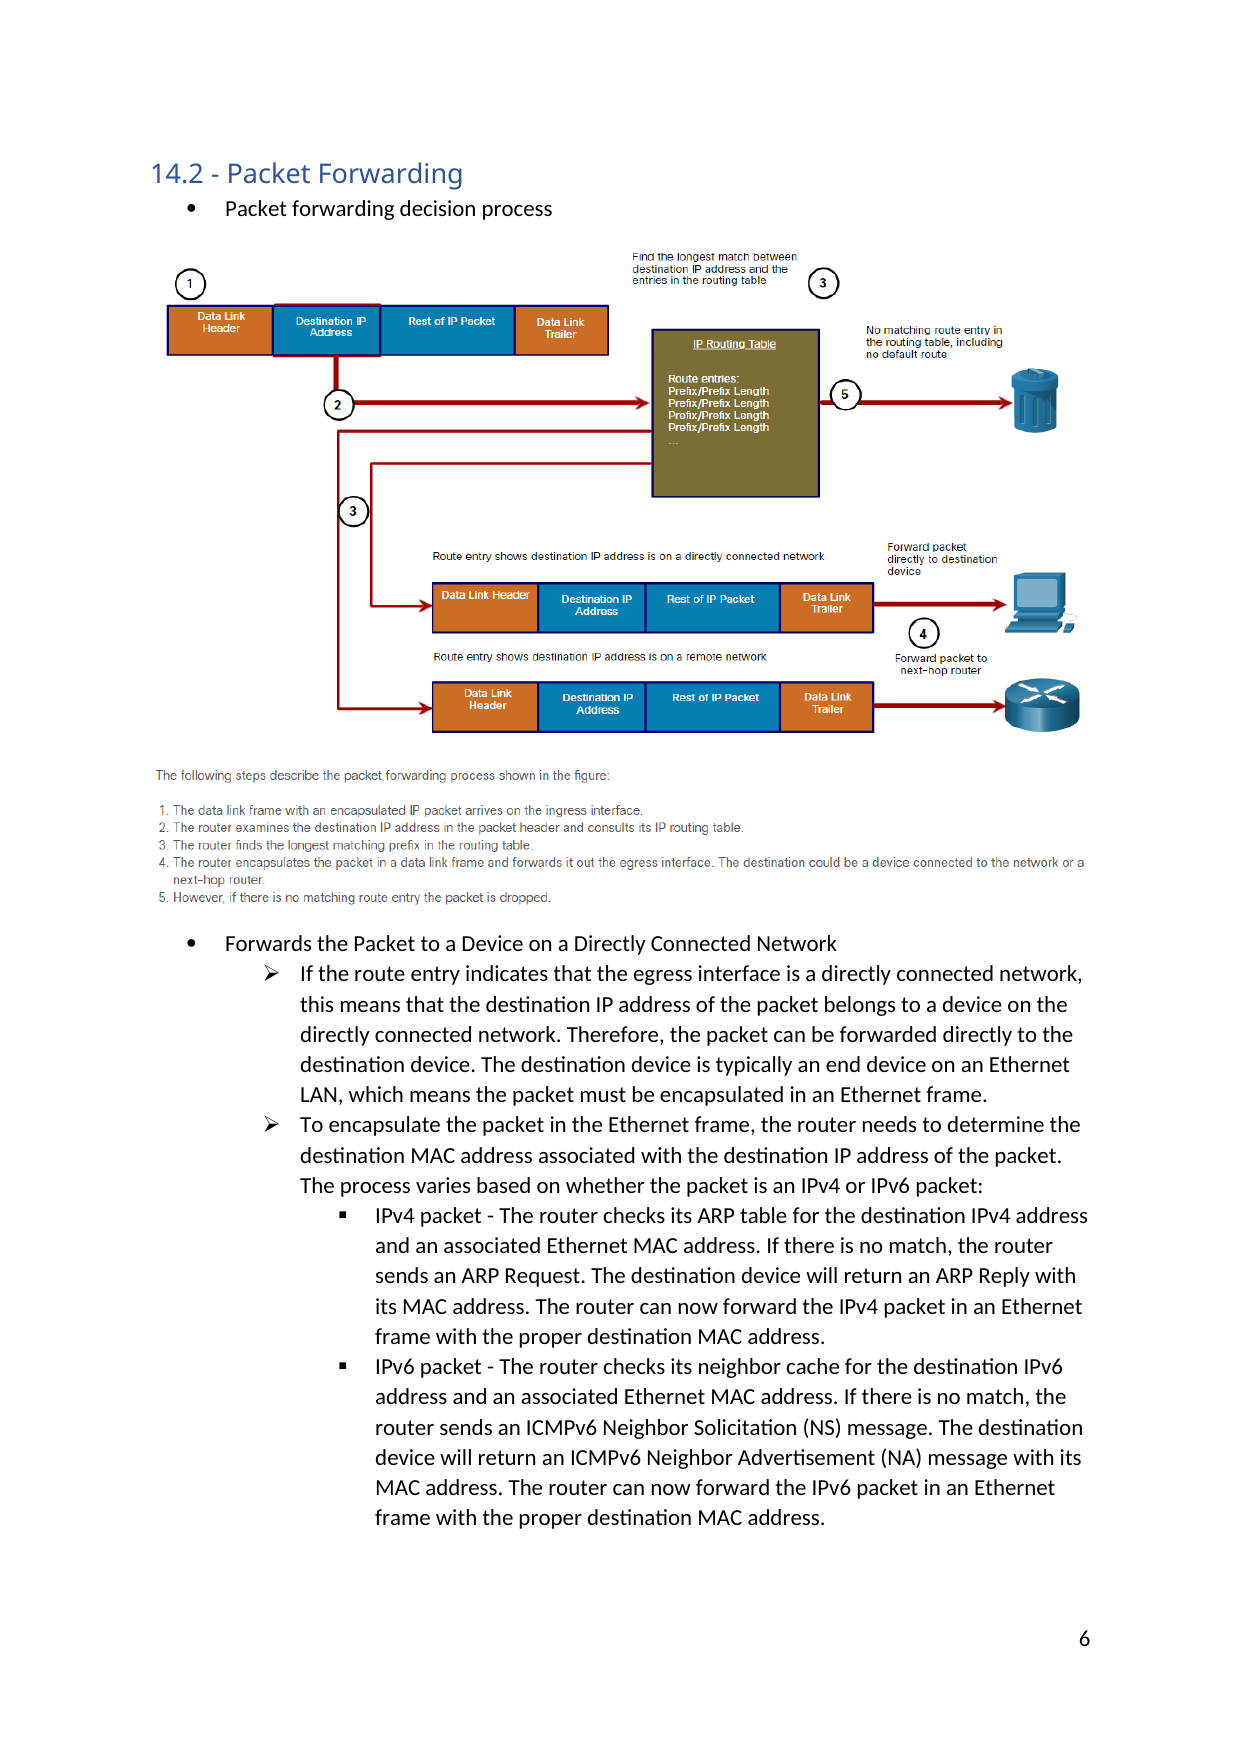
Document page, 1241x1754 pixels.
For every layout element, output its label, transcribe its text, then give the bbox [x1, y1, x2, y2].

list To encapsulate the packet in the Ethernet frame, the router needs to determine the destination MAC address associated with the destination IP address of the packet. The process varies based on whether the packet is an IPv4 or IPv6 packet: [262, 1111, 1090, 1199]
picture [150, 240, 1091, 911]
list Forwards the Packet to a Device on a Directly Connected Network [187, 929, 1090, 957]
list Packet forwarding decision process [187, 194, 1090, 222]
list IPv6 packet - The router checks its neighbor cache for the destination IPv6 address and an associated Ethernet MAC address. If there is no match, the router sends an ICMPv6 Neighbor Solicitation (NS) message. The destination device will return an ICMPv6 Neighbor Advertisement (NA) message with its MAC address. The router can now forward the IPv6 packet in an Ethernet frame with the proper destination MAC address. [337, 1352, 1090, 1531]
list If the route entry indicates that the egress interface is a directly connected network, this means that the destination IP address of the packet belongs to a device on the directly connected network. Therefore, the packet can be forwarded directly to the destination device. The destination device is typically an end device on an Ethernet LAN, which means the packet must be encapsulated in an Ethernet frame. [262, 959, 1090, 1108]
list IPv4 packet - The router checks its ARP table for the destination IPv4 address and an associated Ethernet MAC address. If there is no match, the router sends an ARP Request. The destination device will return an ARP Reply with its MAC address. The router can now forward the IPv4 packet in an Ethernet frame with the proper destination MAC address. [337, 1201, 1090, 1350]
subtitle 14.2 - Packet Forwarding [150, 154, 1090, 191]
